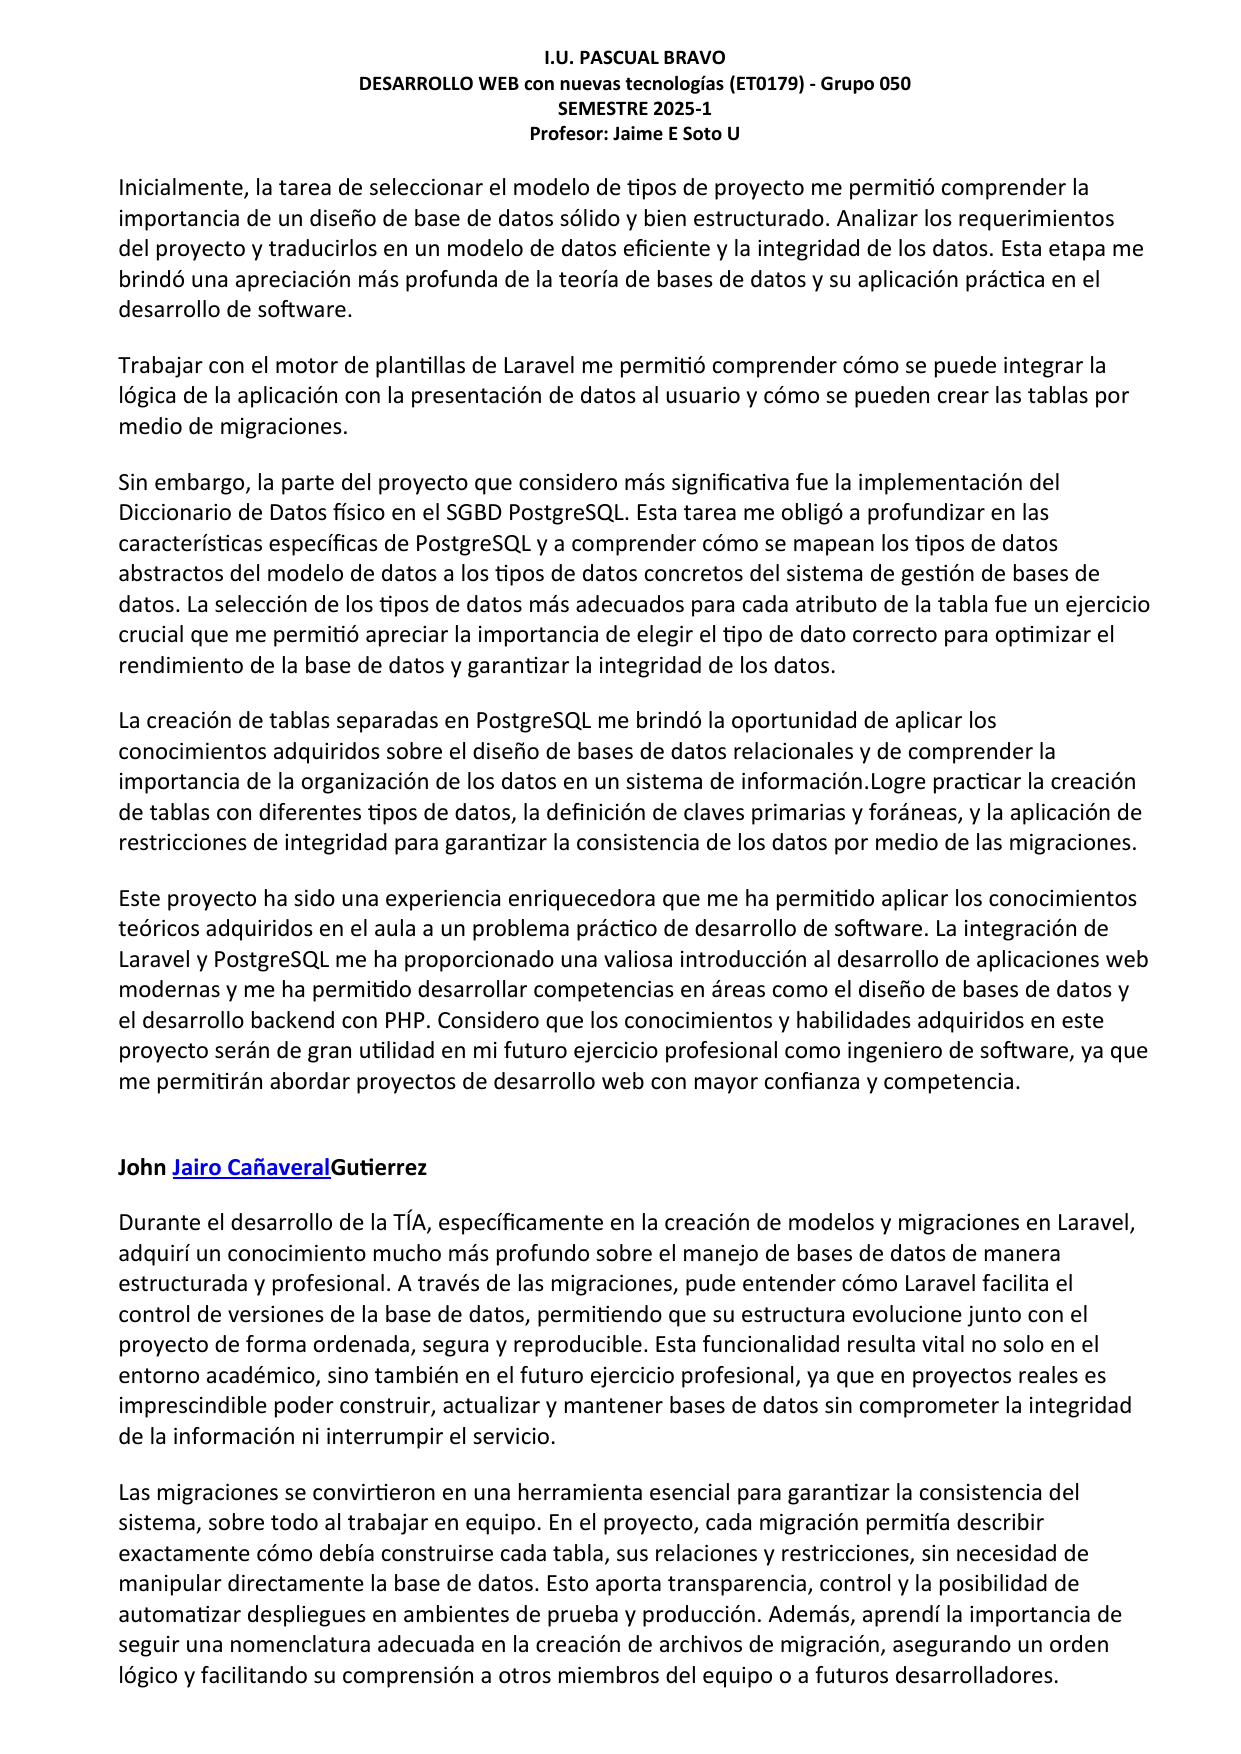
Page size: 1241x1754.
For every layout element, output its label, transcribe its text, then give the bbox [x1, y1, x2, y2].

text Durante el desarrollo de la TÍA, específicamente en la creación de modelos y migraciones en Laravel, adquirí un conocimiento mucho más profundo sobre el manejo de bases de datos de manera estructurada y profesional. A través de las migraciones, pude entender cómo Laravel facilita el control de versiones de la base de datos, permitiendo que su estructura evolucione junto con el proyecto de forma ordenada, segura y reproducible. Esta funcionalidad resulta vital no solo en el entorno académico, sino también en el futuro ejercicio profesional, ya que en proyectos reales es imprescindible poder construir, actualizar y mantener bases de datos sin comprometer la integridad de la información ni interrumpir el servicio. [118, 1207, 1152, 1451]
text Este proyecto ha sido una experiencia enriquecedora que me ha permitido aplicar los conocimientos teóricos adquiridos en el aula a un problema práctico de desarrollo de software. La integración de Laravel y PostgreSQL me ha proporcionado una valiosa introducción al desarrollo de aplicaciones web modernas y me ha permitido desarrollar competencias en áreas como el diseño de bases de datos y el desarrollo backend con PHP. Considero que los conocimientos y habilidades adquiridos en este proyecto serán de gran utilidad en mi futuro ejercicio profesional como ingeniero de software, ya que me permitirán abordar proyectos de desarrollo web con mayor confianza y competencia. [118, 882, 1152, 1096]
text Las migraciones se convirtieron en una herramienta esencial para garantizar la consistencia del sistema, sobre todo al trabajar en equipo. En el proyecto, cada migración permitía describir exactamente cómo debía construirse cada tabla, sus relaciones y restricciones, sin necesidad de manipular directamente la base de datos. Esto aporta transparencia, control y la posibilidad de automatizar despliegues en ambientes de prueba y producción. Además, aprendí la importancia de seguir una nomenclatura adecuada en la creación de archivos de migración, asegurando un orden lógico y facilitando su comprensión a otros miembros del equipo o a futuros desarrolladores. [118, 1476, 1152, 1689]
text Inicialmente, la tarea de seleccionar el modelo de tipos de proyecto me permitió comprender la importancia de un diseño de base de datos sólido y bien estructurado. Analizar los requerimientos del proyecto y traducirlos en un modelo de datos eficiente y la integridad de los datos. Esta etapa me brindó una apreciación más profunda de la teoría de bases de datos y su aplicación práctica en el desarrollo de software. [118, 171, 1152, 324]
text La creación de tablas separadas en PostgreSQL me brindó la oportunidad de aplicar los conocimientos adquiridos sobre el diseño de bases de datos relacionales y de comprender la importancia de la organización de los datos en un sistema de información.Logre practicar la creación de tablas con diferentes tipos de datos, la definición de claves primarias y foráneas, y la aplicación de restricciones de integridad para garantizar la consistencia de los datos por medio de las migraciones. [118, 704, 1152, 857]
text John Jairo CañaveralGutierrez [118, 1151, 1152, 1182]
text Trabajar con el motor de plantillas de Laravel me permitió comprender cómo se puede integrar la lógica de la aplicación con la presentación de datos al usuario y cómo se pueden crear las tablas por medio de migraciones. [118, 349, 1152, 441]
text Sin embargo, la parte del proyecto que considero más significativa fue la implementación del Diccionario de Datos físico en el SGBD PostgreSQL. Esta tarea me obligó a profundizar en las características específicas de PostgreSQL y a comprender cómo se mapean los tipos de datos abstractos del modelo de datos a los tipos de datos concretos del sistema de gestión de bases de datos. La selección de los tipos de datos más adecuados para cada atributo de la tabla fue un ejercicio crucial que me permitió apreciar la importancia de elegir el tipo de dato correcto para optimizar el rendimiento de la base de datos y garantizar la integridad de los datos. [118, 466, 1152, 679]
